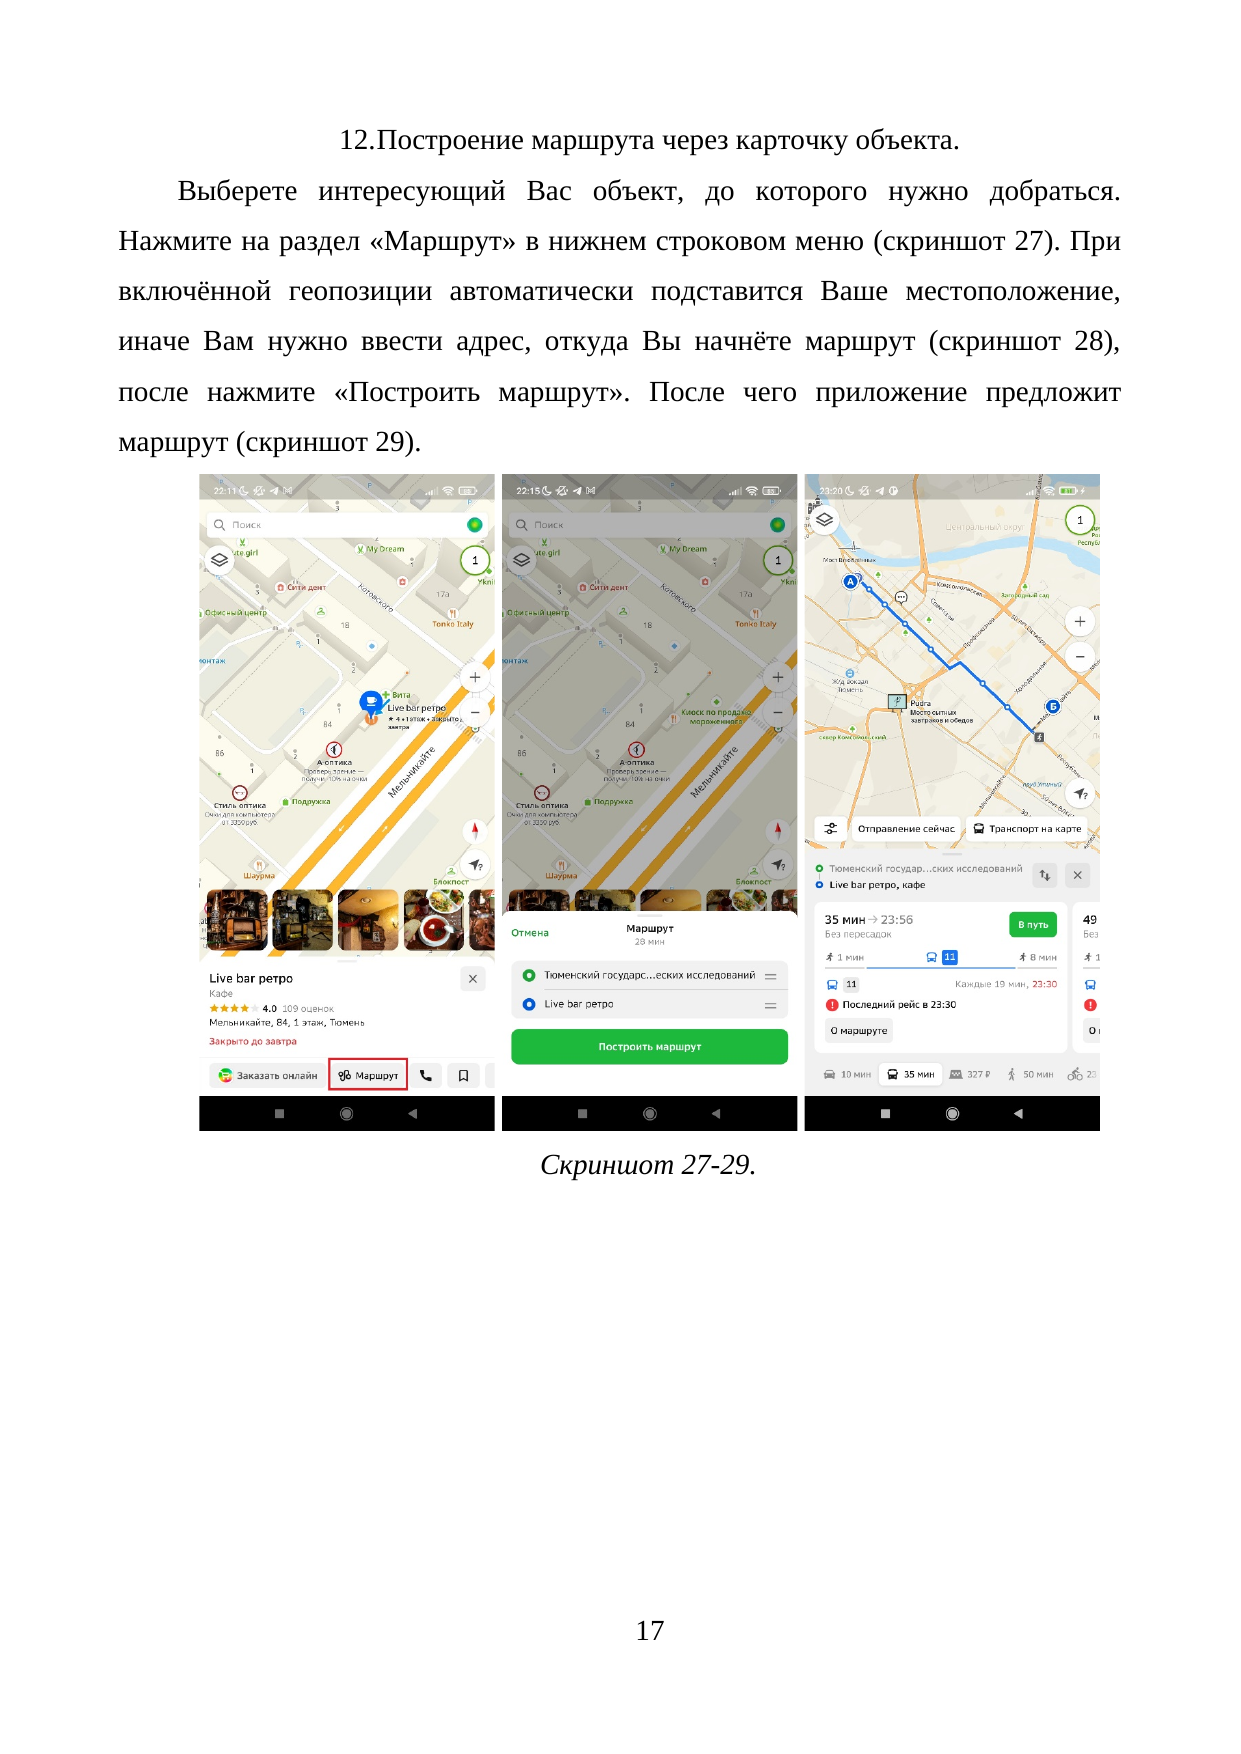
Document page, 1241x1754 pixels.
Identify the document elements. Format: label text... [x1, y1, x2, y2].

picture [804, 474, 1100, 1131]
picture [502, 474, 798, 1131]
subtitle Построение маршрута через карточку объекта. [177, 122, 1122, 156]
picture [199, 474, 495, 1131]
subtitle Скриншот 27-29. [118, 1147, 1122, 1181]
text Выберете интересующий Вас объект, до которого нужно добраться. Нажмите на раздел «Маршрут» в нижнем строковом меню (скриншот 27). При включённой геопозиции автоматически подставится Ваше местоположение, иначе Вам нужно ввести адрес, откуда Вы начнёте маршрут (скриншот 28), после нажмите «Построить маршрут». После чего приложение предложит маршрут (скриншот 29). [118, 173, 1122, 458]
